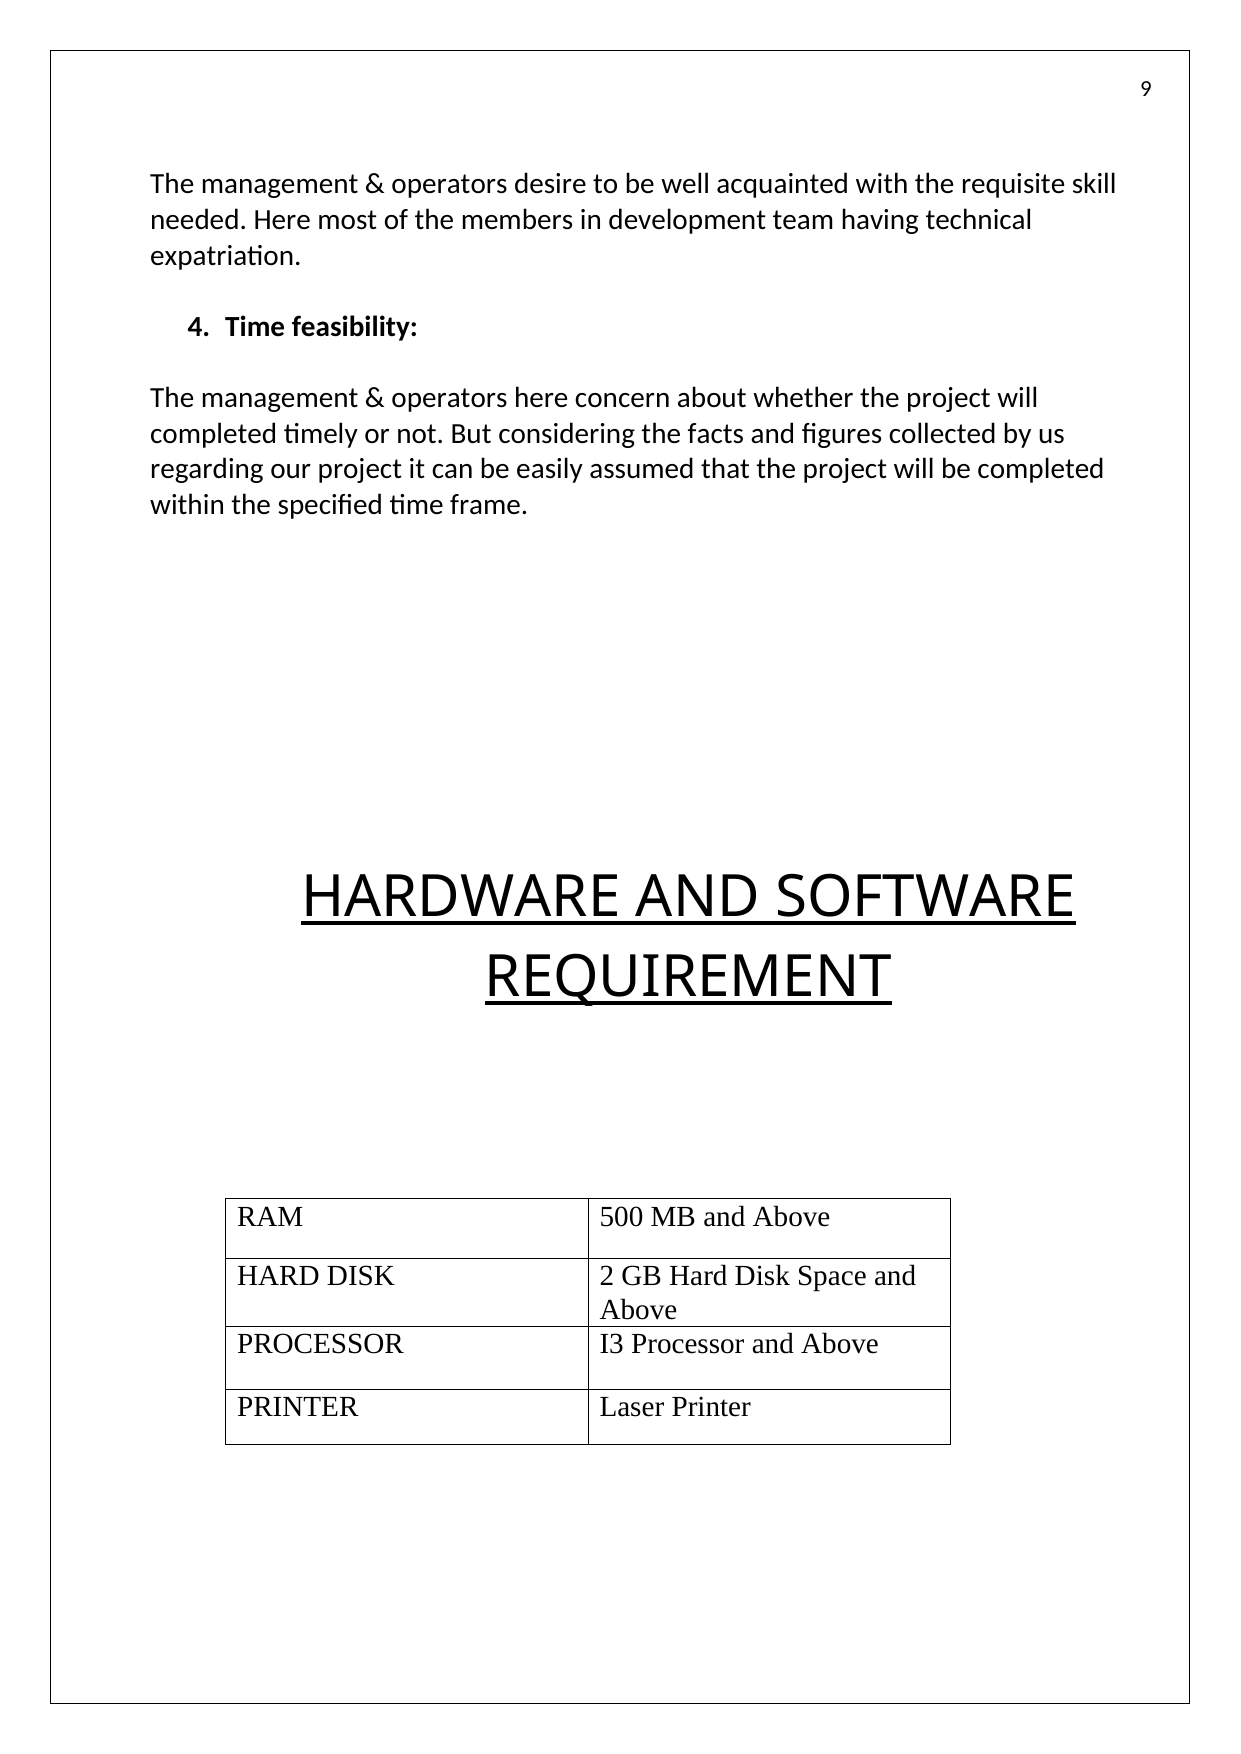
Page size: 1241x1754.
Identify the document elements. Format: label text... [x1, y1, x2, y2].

table_cell Laser Printer [589, 1390, 950, 1444]
text The management & operators desire to be well acquainted with the requisite skill needed. Here most of the members in development team having technical expatriation. [150, 165, 1152, 272]
table_cell I3 Processor and Above [589, 1327, 950, 1388]
table_cell PRINTER [226, 1390, 588, 1444]
list Time feasibility: [187, 308, 1152, 343]
text The management & operators here concern about whether the project will completed timely or not. But considering the facts and figures collected by us regarding our project it can be easily assumed that the project will be completed within the specified time frame. [150, 379, 1152, 522]
text HARDWARE AND SOFTWARE REQUIREMENT [225, 854, 1152, 1013]
table_cell 2 GB Hard Disk Space and Above [589, 1259, 950, 1326]
table_cell PROCESSOR [226, 1327, 588, 1388]
table_header 500 MB and Above [589, 1199, 950, 1257]
table_cell HARD DISK [226, 1259, 588, 1326]
table_header RAM [226, 1199, 588, 1257]
